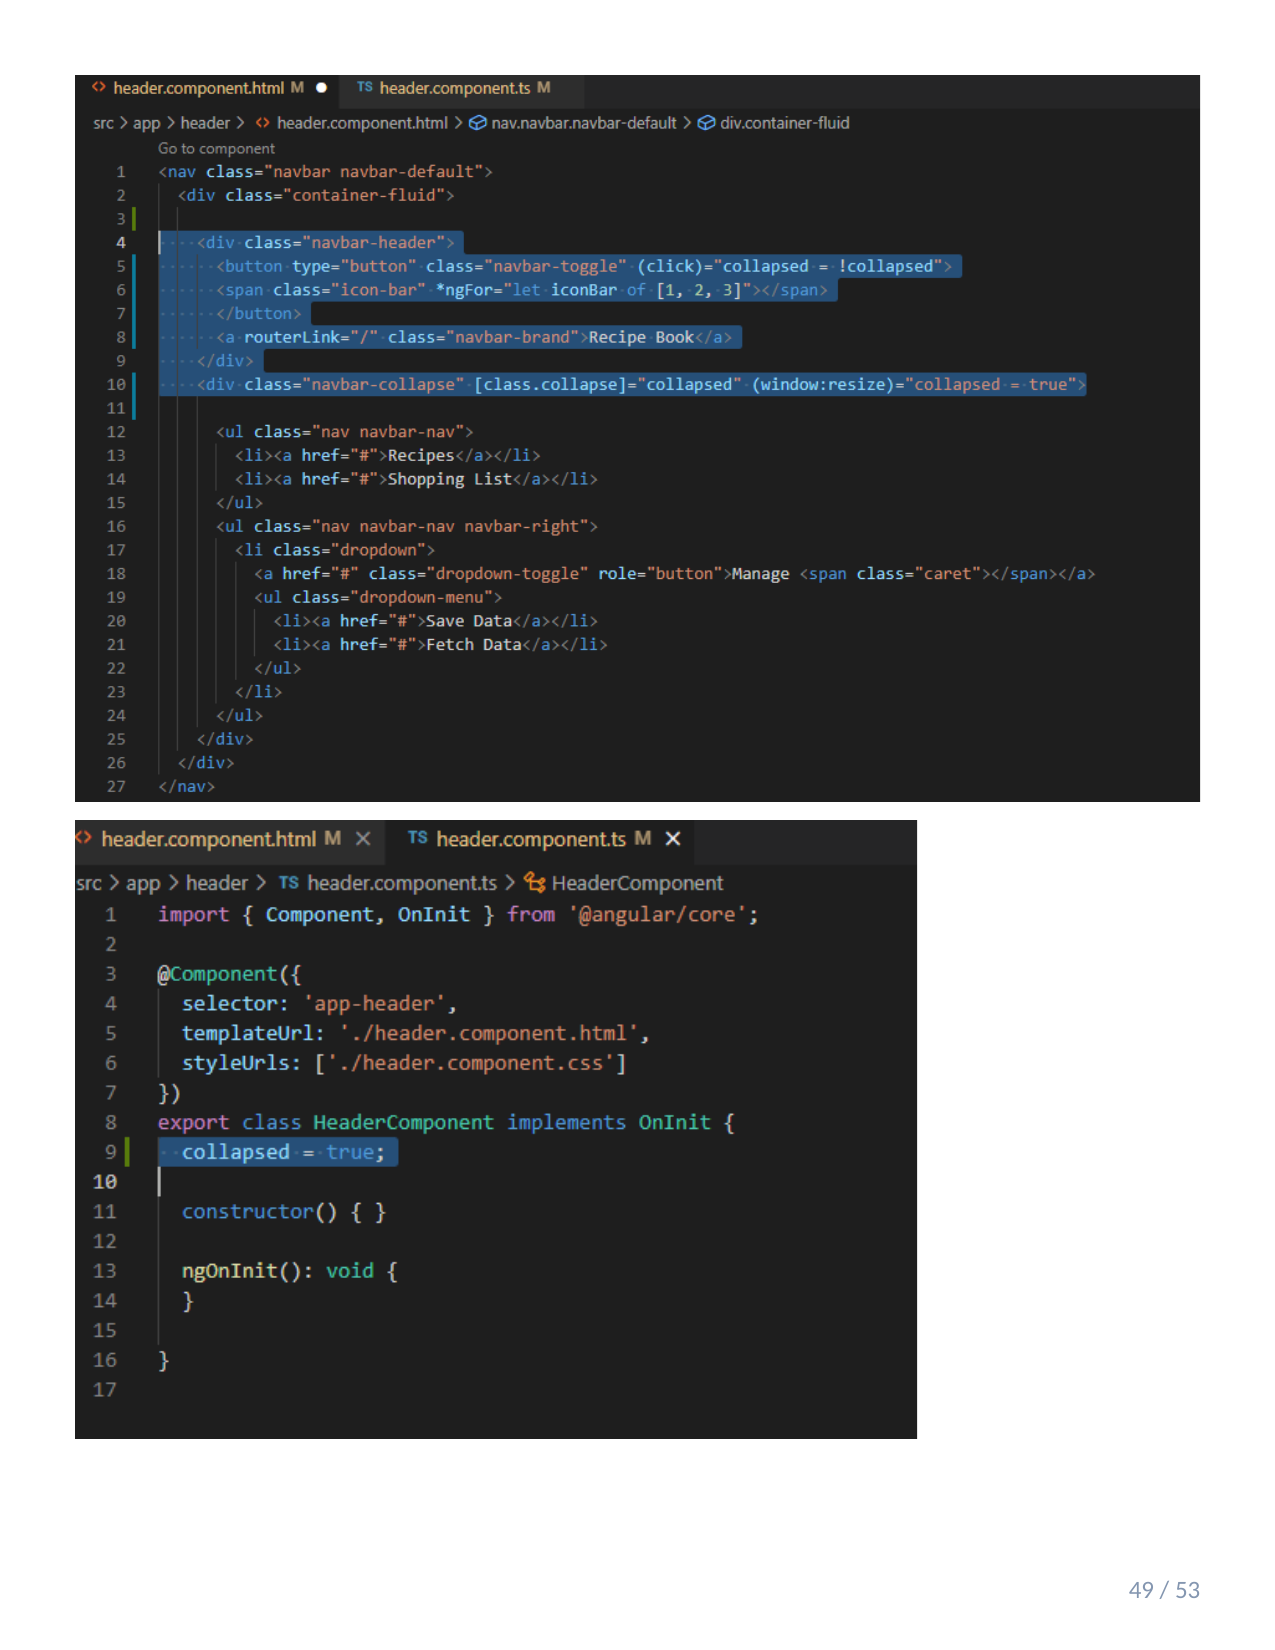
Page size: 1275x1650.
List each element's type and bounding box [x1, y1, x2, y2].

picture [75, 820, 918, 1439]
picture [75, 75, 1200, 802]
